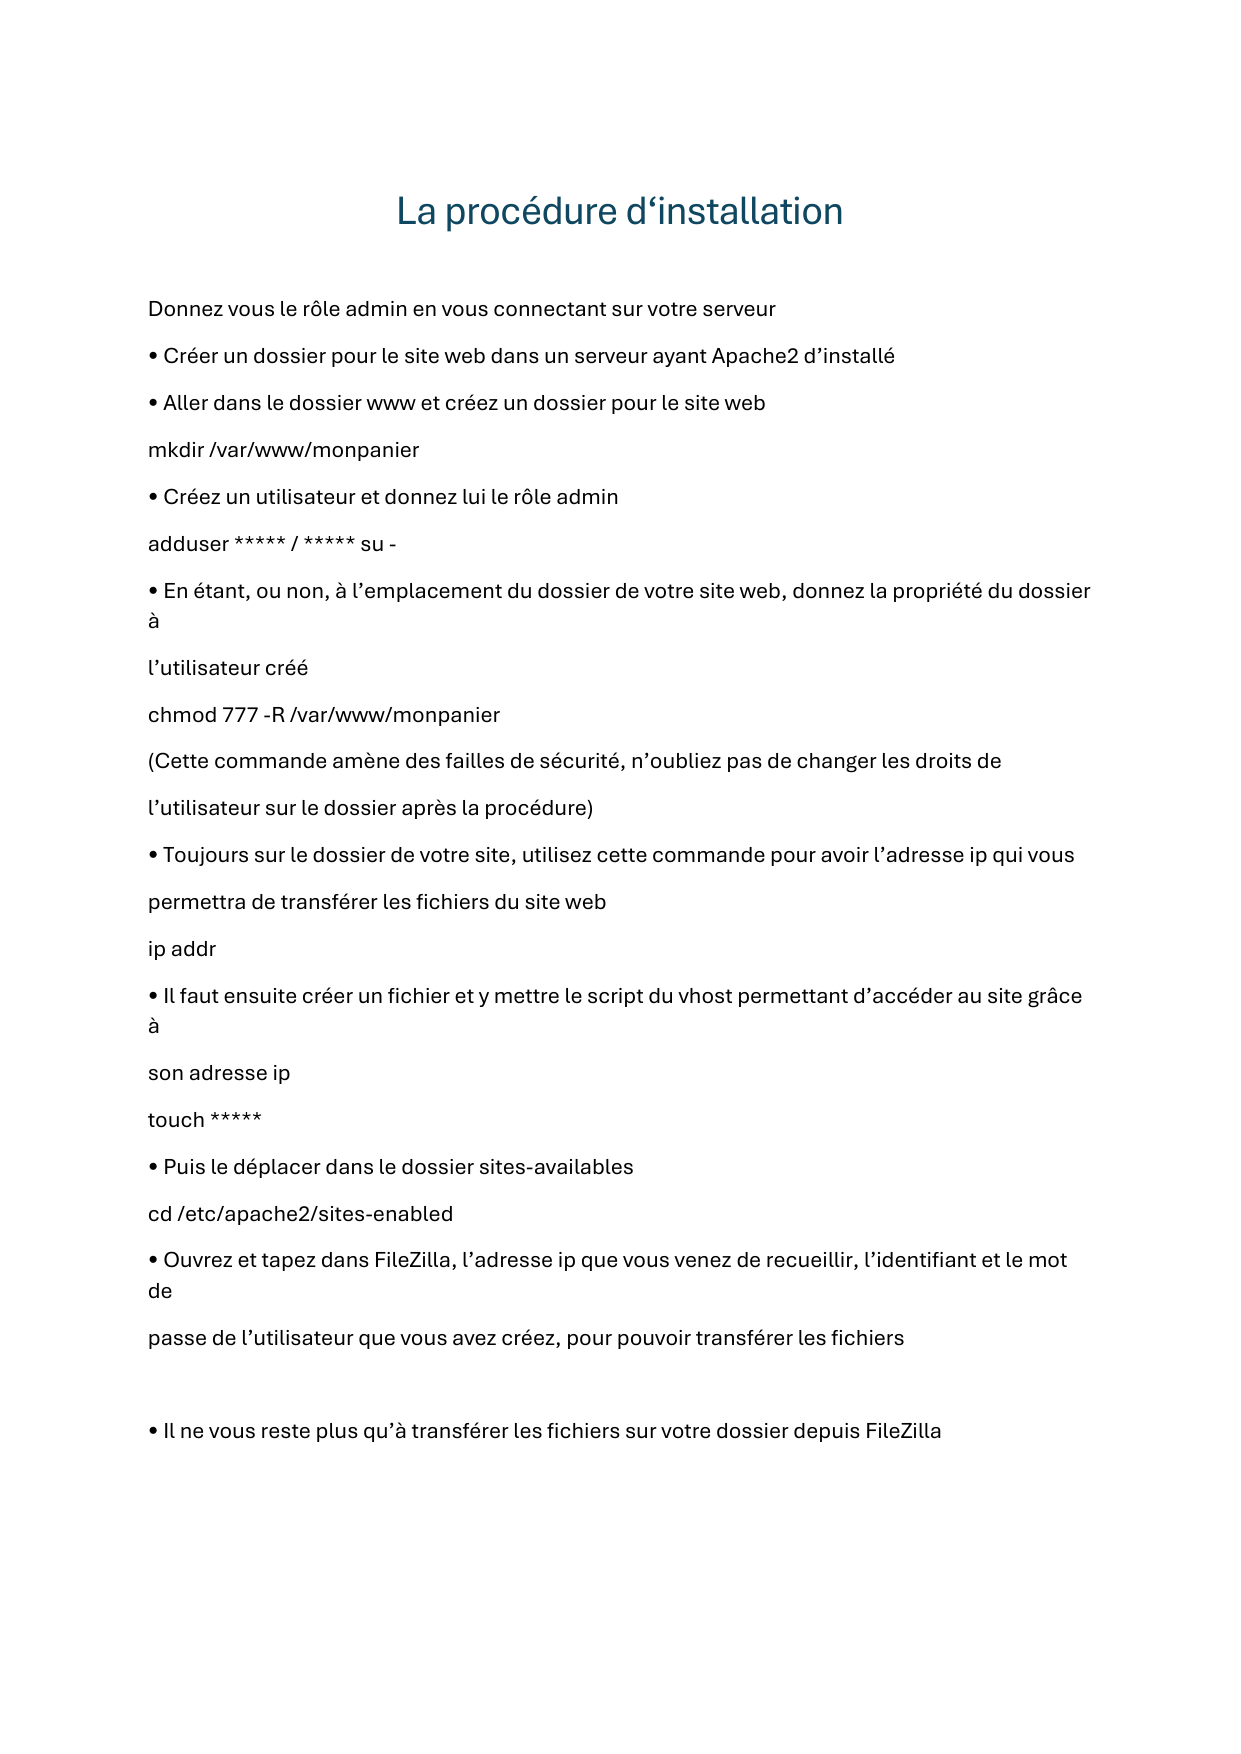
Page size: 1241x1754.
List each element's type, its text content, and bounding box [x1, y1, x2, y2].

text • Aller dans le dossier www et créez un dossier pour le site web [148, 389, 1093, 417]
text • Ouvrez et tapez dans FileZilla, l’adresse ip que vous venez de recueillir, l’identifiant et le mot de [148, 1246, 1093, 1304]
text • Créer un dossier pour le site web dans un serveur ayant Apache2 d’installé [148, 342, 1093, 370]
text (Cette commande amène des failles de sécurité, n’oubliez pas de changer les droits de [148, 747, 1093, 775]
text ip addr [148, 935, 1093, 963]
text l’utilisateur créé [148, 653, 1093, 682]
text • Puis le déplacer dans le dossier sites-availables [148, 1152, 1093, 1181]
text chmod 777 -R /var/www/monpanier [148, 700, 1093, 728]
text cd /etc/apache2/sites-enabled [148, 1199, 1093, 1227]
text • En étant, ou non, à l’emplacement du dossier de votre site web, donnez la propriété du dossier à [148, 576, 1093, 635]
text • Créez un utilisateur et donnez lui le rôle admin [148, 483, 1093, 511]
text • Toujours sur le dossier de votre site, utilisez cette commande pour avoir l’adresse ip qui vous [148, 841, 1093, 869]
text Donnez vous le rôle admin en vous connectant sur votre serveur [148, 295, 1093, 323]
text • Il faut ensuite créer un fichier et y mettre le script du vhost permettant d’accéder au site grâce à [148, 982, 1093, 1040]
text son adresse ip [148, 1059, 1093, 1087]
text passe de l’utilisateur que vous avez créez, pour pouvoir transférer les fichiers [148, 1323, 1093, 1351]
text adduser ***** / ***** su - [148, 529, 1093, 558]
text • Il ne vous reste plus qu’à transférer les fichiers sur votre dossier depuis FileZilla [148, 1417, 1093, 1445]
text l’utilisateur sur le dossier après la procédure) [148, 794, 1093, 822]
text mkdir /var/www/monpanier [148, 436, 1093, 464]
text permettra de transférer les fichiers du site web [148, 888, 1093, 916]
subtitle La procédure d‘installation [148, 185, 1093, 236]
text touch ***** [148, 1106, 1093, 1134]
